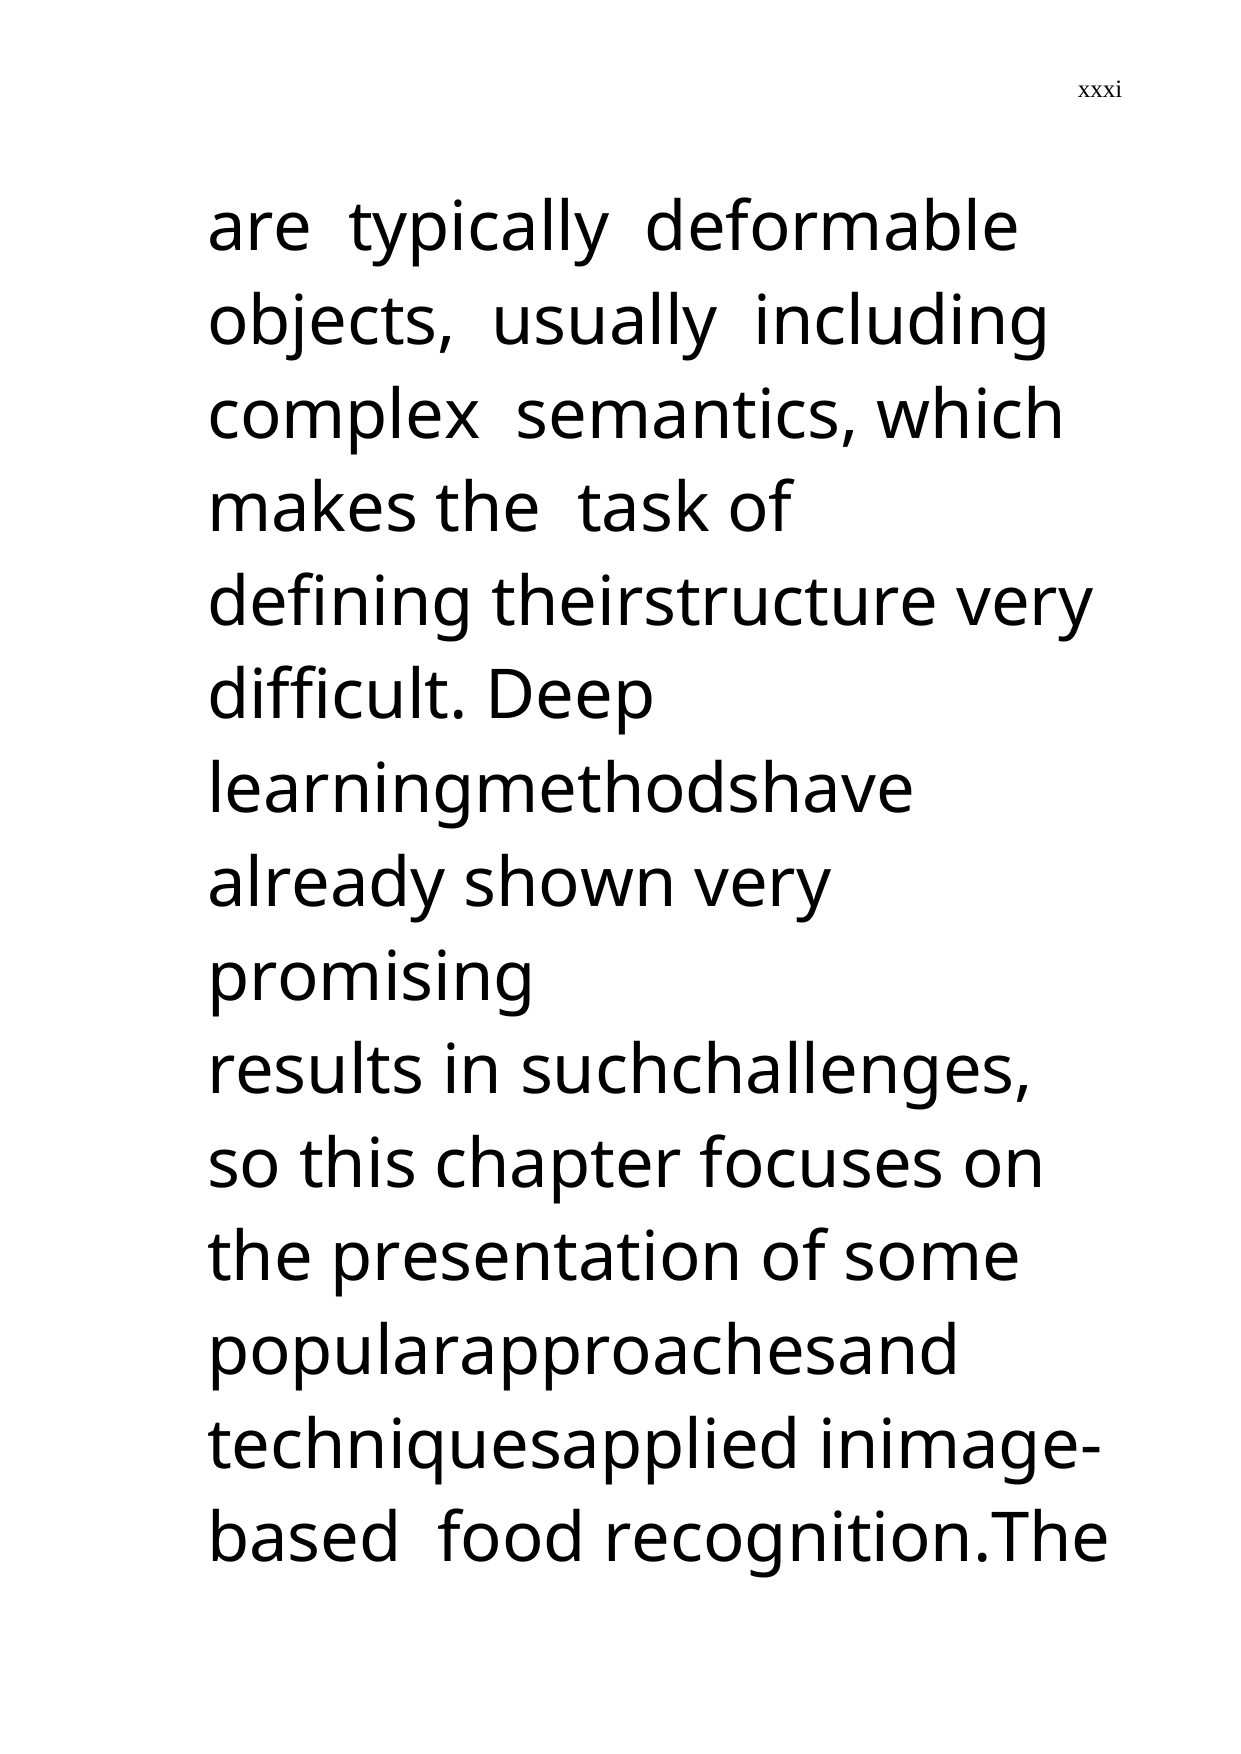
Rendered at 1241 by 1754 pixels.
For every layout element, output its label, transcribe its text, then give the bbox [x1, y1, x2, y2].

text results in suchchallenges, so this chapter focuses on the presentation of some popularapproachesand [207, 1020, 1122, 1394]
text are typically deformable objects, usually including complex semantics, which makes the task of [207, 177, 1122, 552]
text defining theirstructure very difficult. Deep learningmethodshave already shown very promising [207, 552, 1122, 1020]
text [207, 1394, 1122, 1582]
